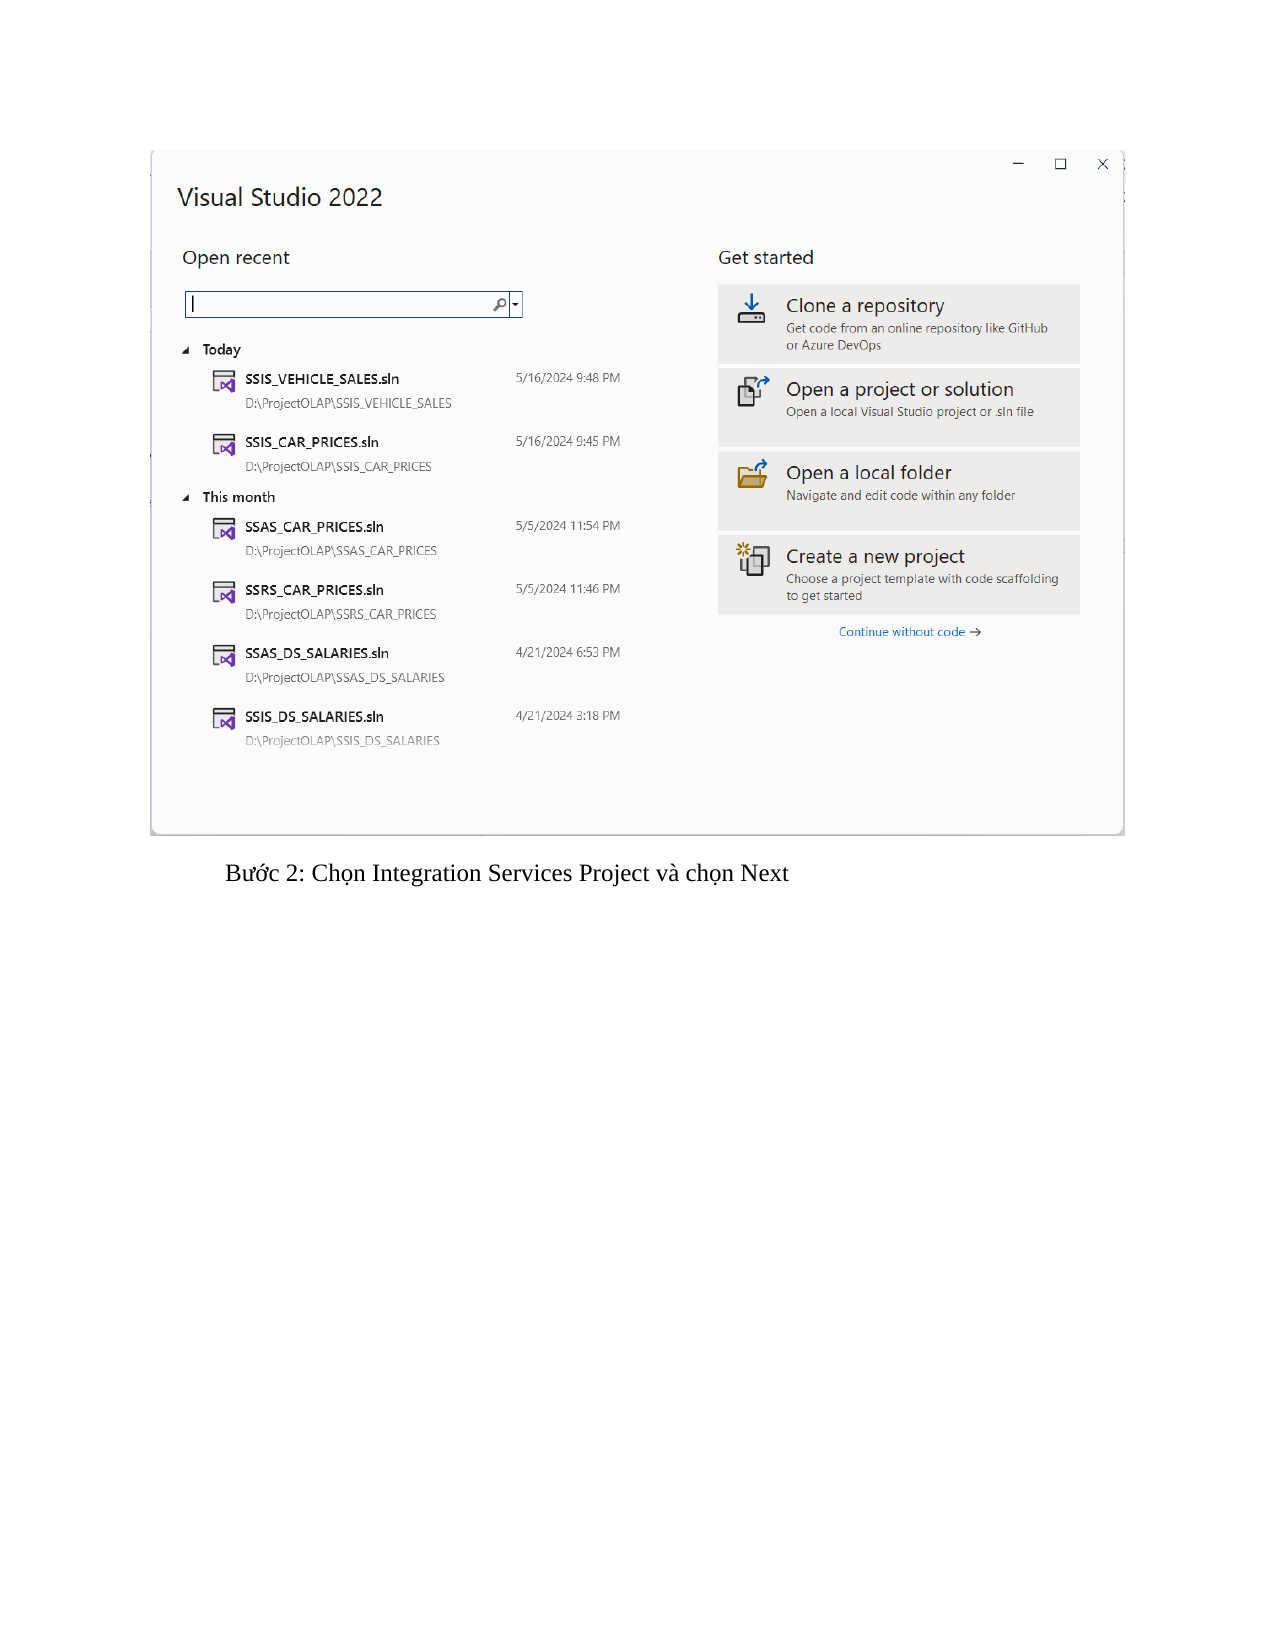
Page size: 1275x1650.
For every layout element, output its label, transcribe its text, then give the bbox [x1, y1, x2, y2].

text Bước 2: Chọn Integration Services Project và chọn Next [150, 858, 1125, 886]
picture [150, 150, 1125, 836]
